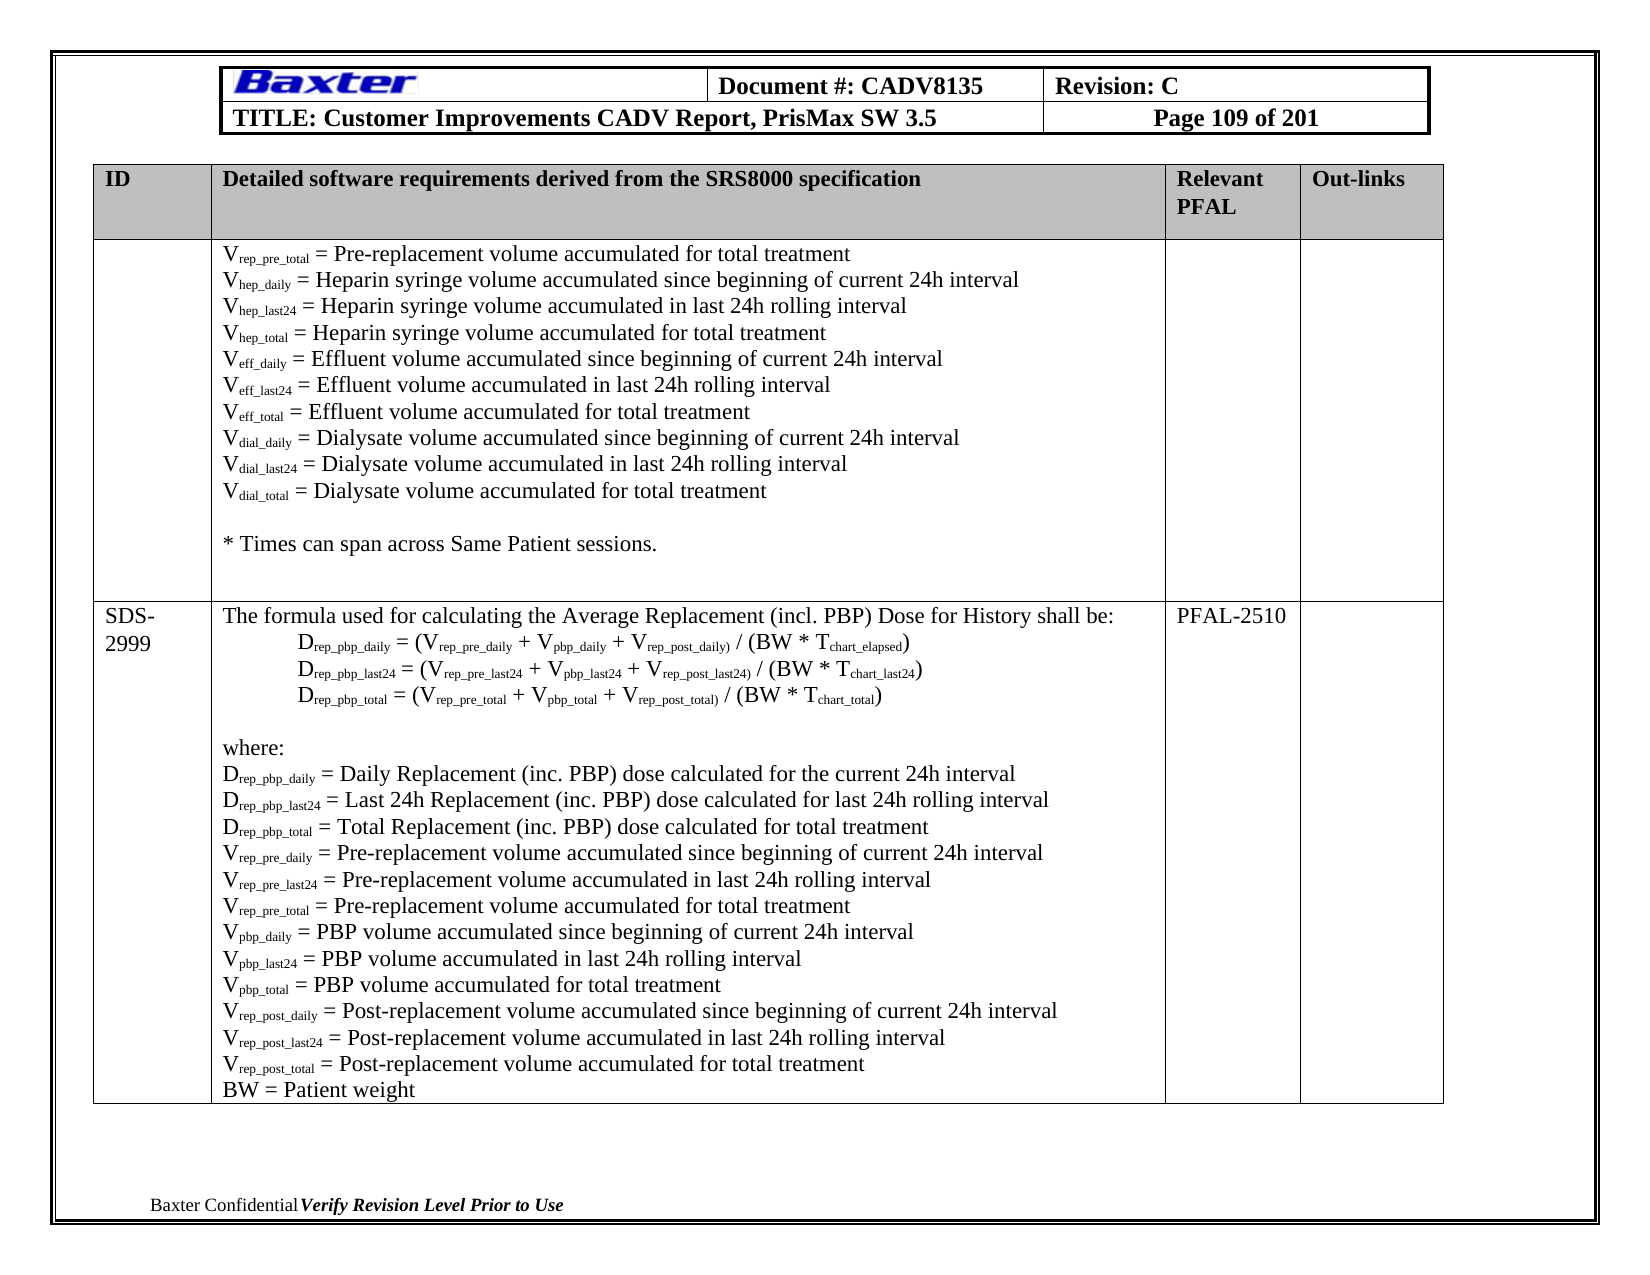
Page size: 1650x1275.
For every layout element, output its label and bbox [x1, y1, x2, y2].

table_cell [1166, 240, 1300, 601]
picture [232, 70, 420, 96]
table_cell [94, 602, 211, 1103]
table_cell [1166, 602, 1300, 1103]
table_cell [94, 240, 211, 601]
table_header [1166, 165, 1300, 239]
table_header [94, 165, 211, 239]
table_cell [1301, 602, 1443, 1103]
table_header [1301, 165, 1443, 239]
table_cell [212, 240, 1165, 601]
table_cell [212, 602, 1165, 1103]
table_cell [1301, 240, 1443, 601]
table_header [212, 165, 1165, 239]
